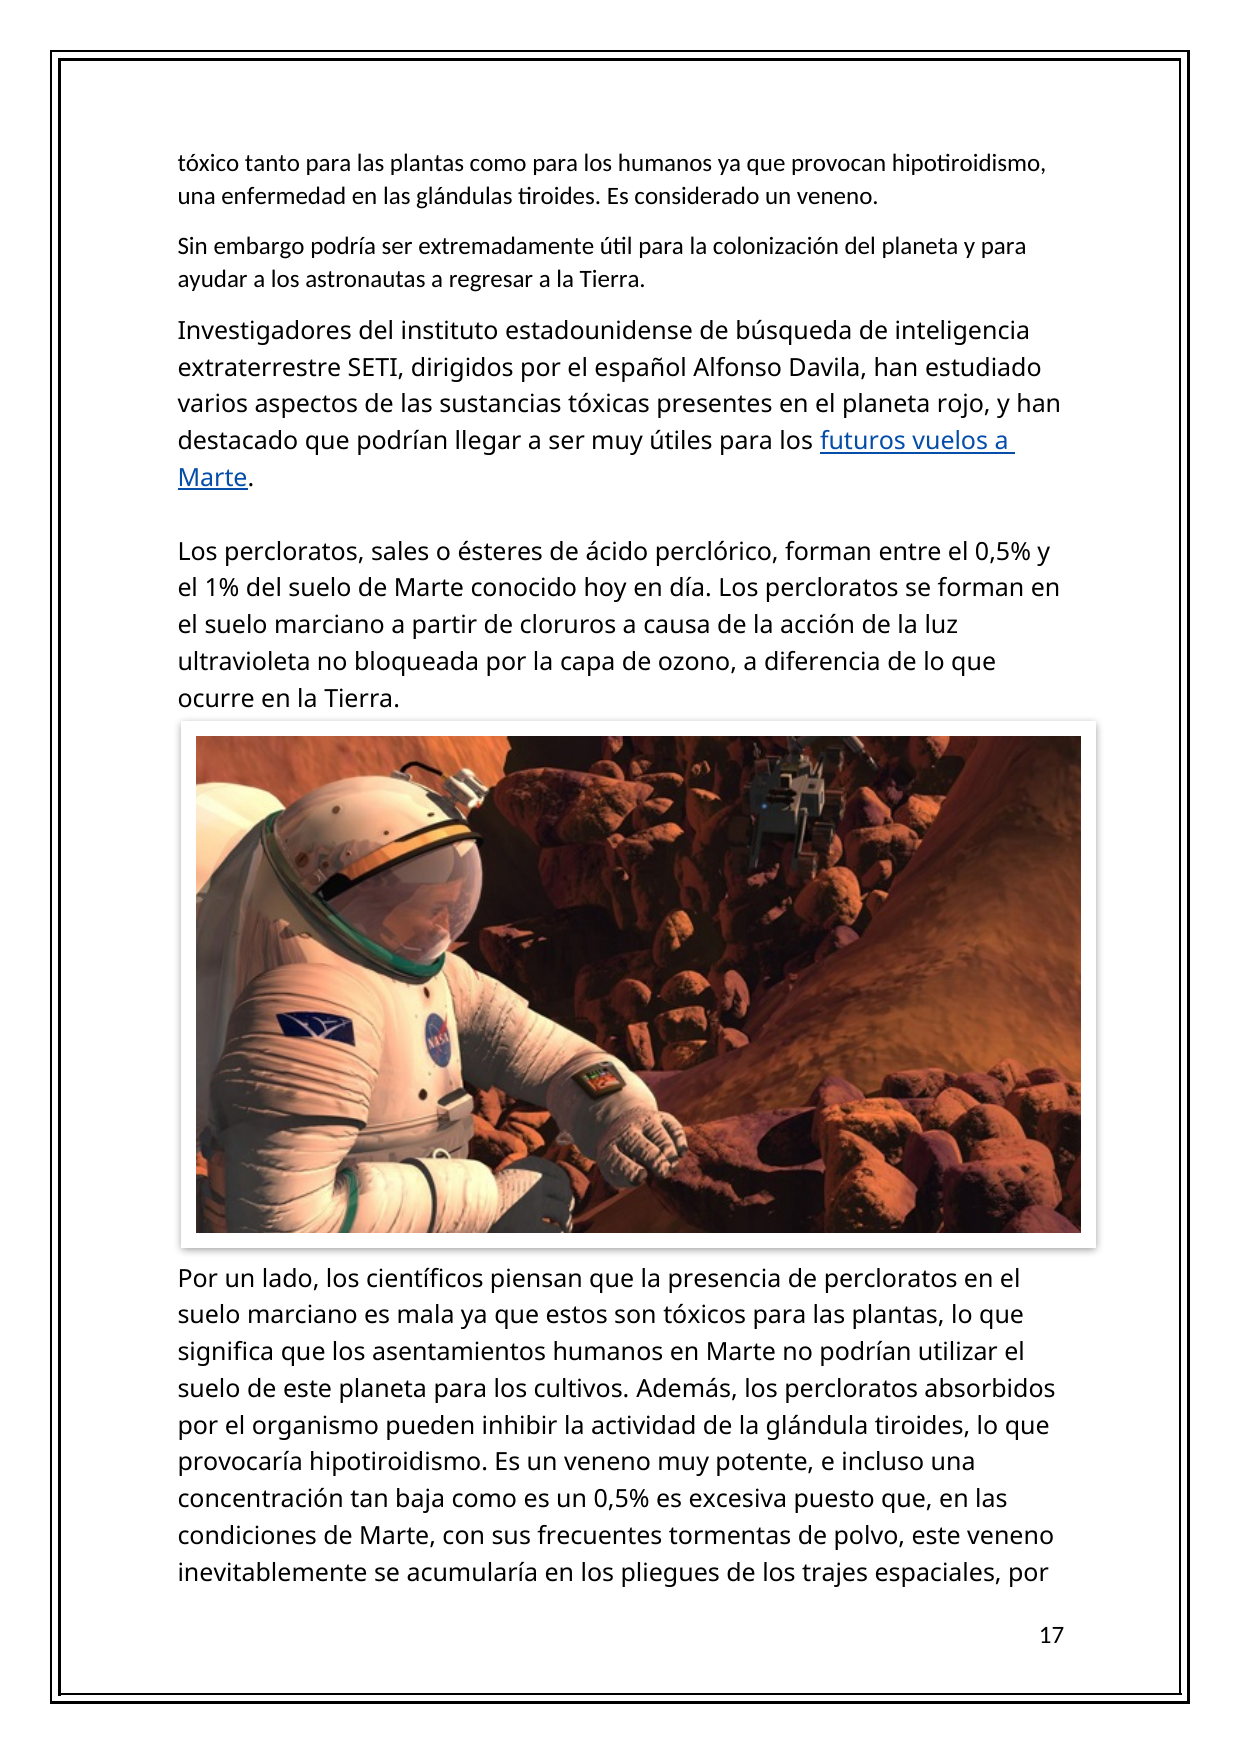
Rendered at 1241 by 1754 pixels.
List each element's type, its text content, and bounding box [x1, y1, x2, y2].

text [177, 148, 1063, 211]
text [177, 1250, 1063, 1588]
text Sin embargo podría ser extremadamente útil para la colonización del planeta y para ayudar a los astronautas a regresar a la Tierra. [177, 230, 1063, 293]
picture [196, 736, 1081, 1233]
